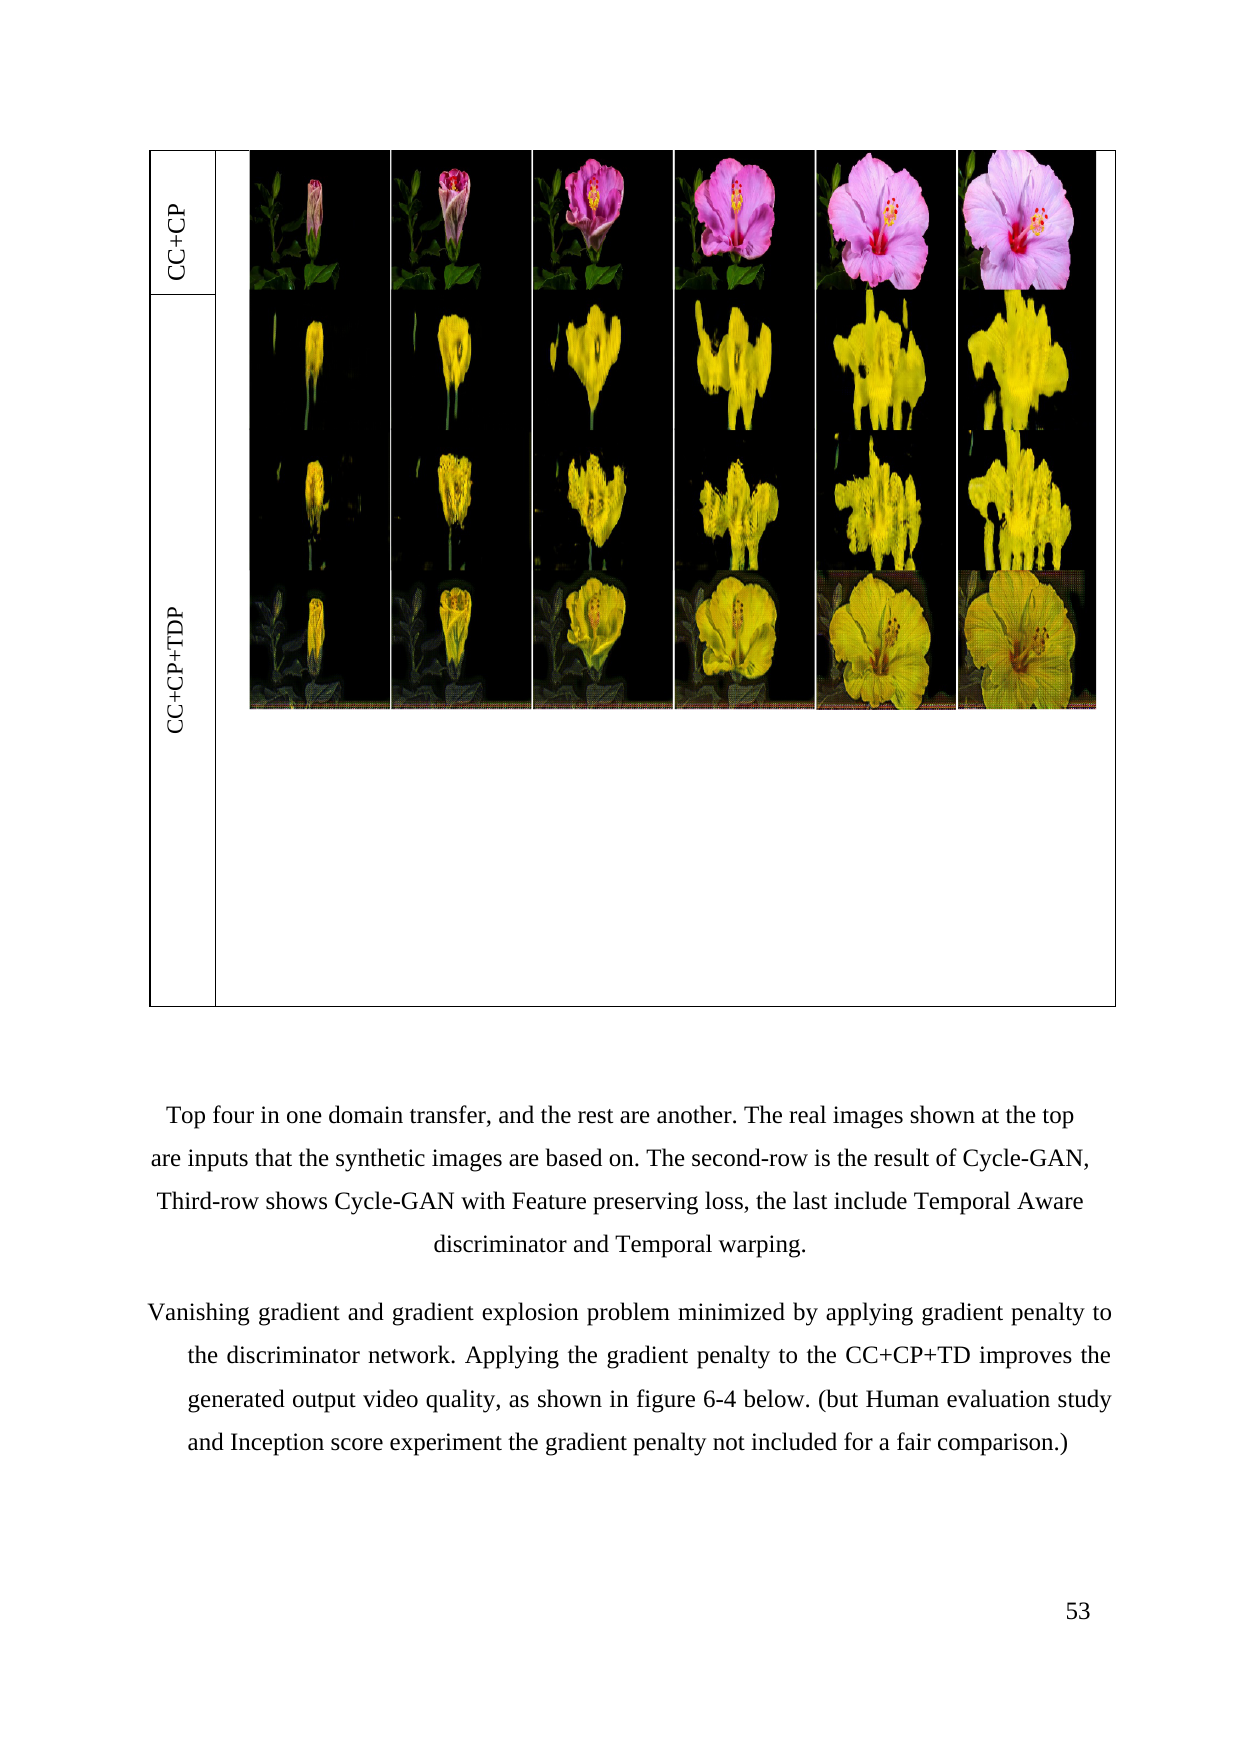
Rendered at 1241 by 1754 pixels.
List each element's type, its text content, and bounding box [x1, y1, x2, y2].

text Top four in one domain transfer, and the rest are another. The real images shown at the top are inputs that the synthetic images are based on. The second-row is the result of Cycle-GAN, Third-row shows Cycle-GAN with Feature preserving loss, the last include Temporal Aware discriminator and Temporal warping. [150, 1100, 1090, 1258]
table_cell CC+CP [151, 151, 215, 294]
picture [249, 150, 1097, 710]
table_cell CC+CP+TDP [151, 295, 215, 1006]
text Vanishing gradient and gradient explosion problem minimized by applying gradient penalty to the discriminator network. Applying the gradient penalty to the CC+CP+TD improves the generated output video quality, as shown in figure 6-4 below. (but Human evaluation study and Inception score experiment the gradient penalty not included for a fair comparison.) [147, 1297, 1113, 1456]
